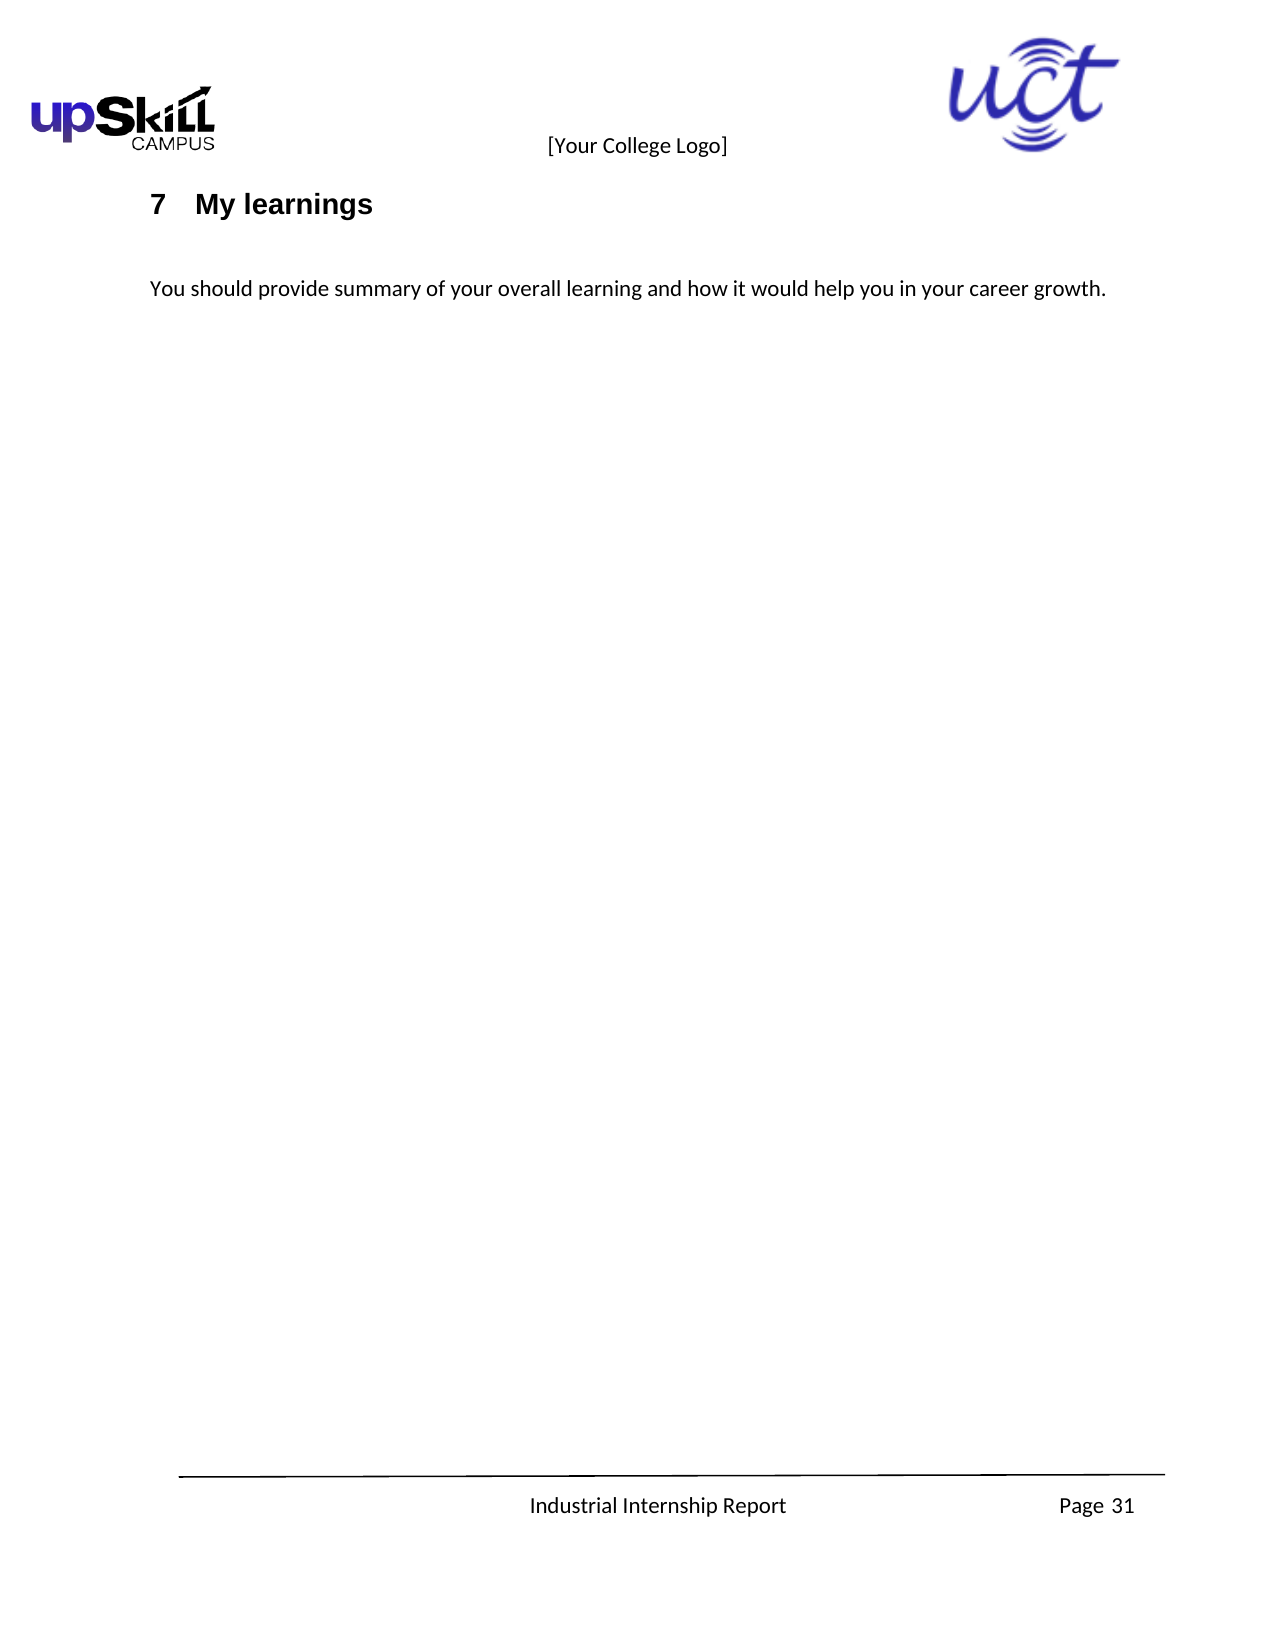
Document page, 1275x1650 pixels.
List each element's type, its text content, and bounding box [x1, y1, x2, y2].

text You should provide summary of your overall learning and how it would help you in your career growth. [150, 274, 1134, 302]
picture [946, 28, 1125, 154]
picture [0, 73, 246, 154]
subtitle My learnings [150, 187, 1134, 221]
